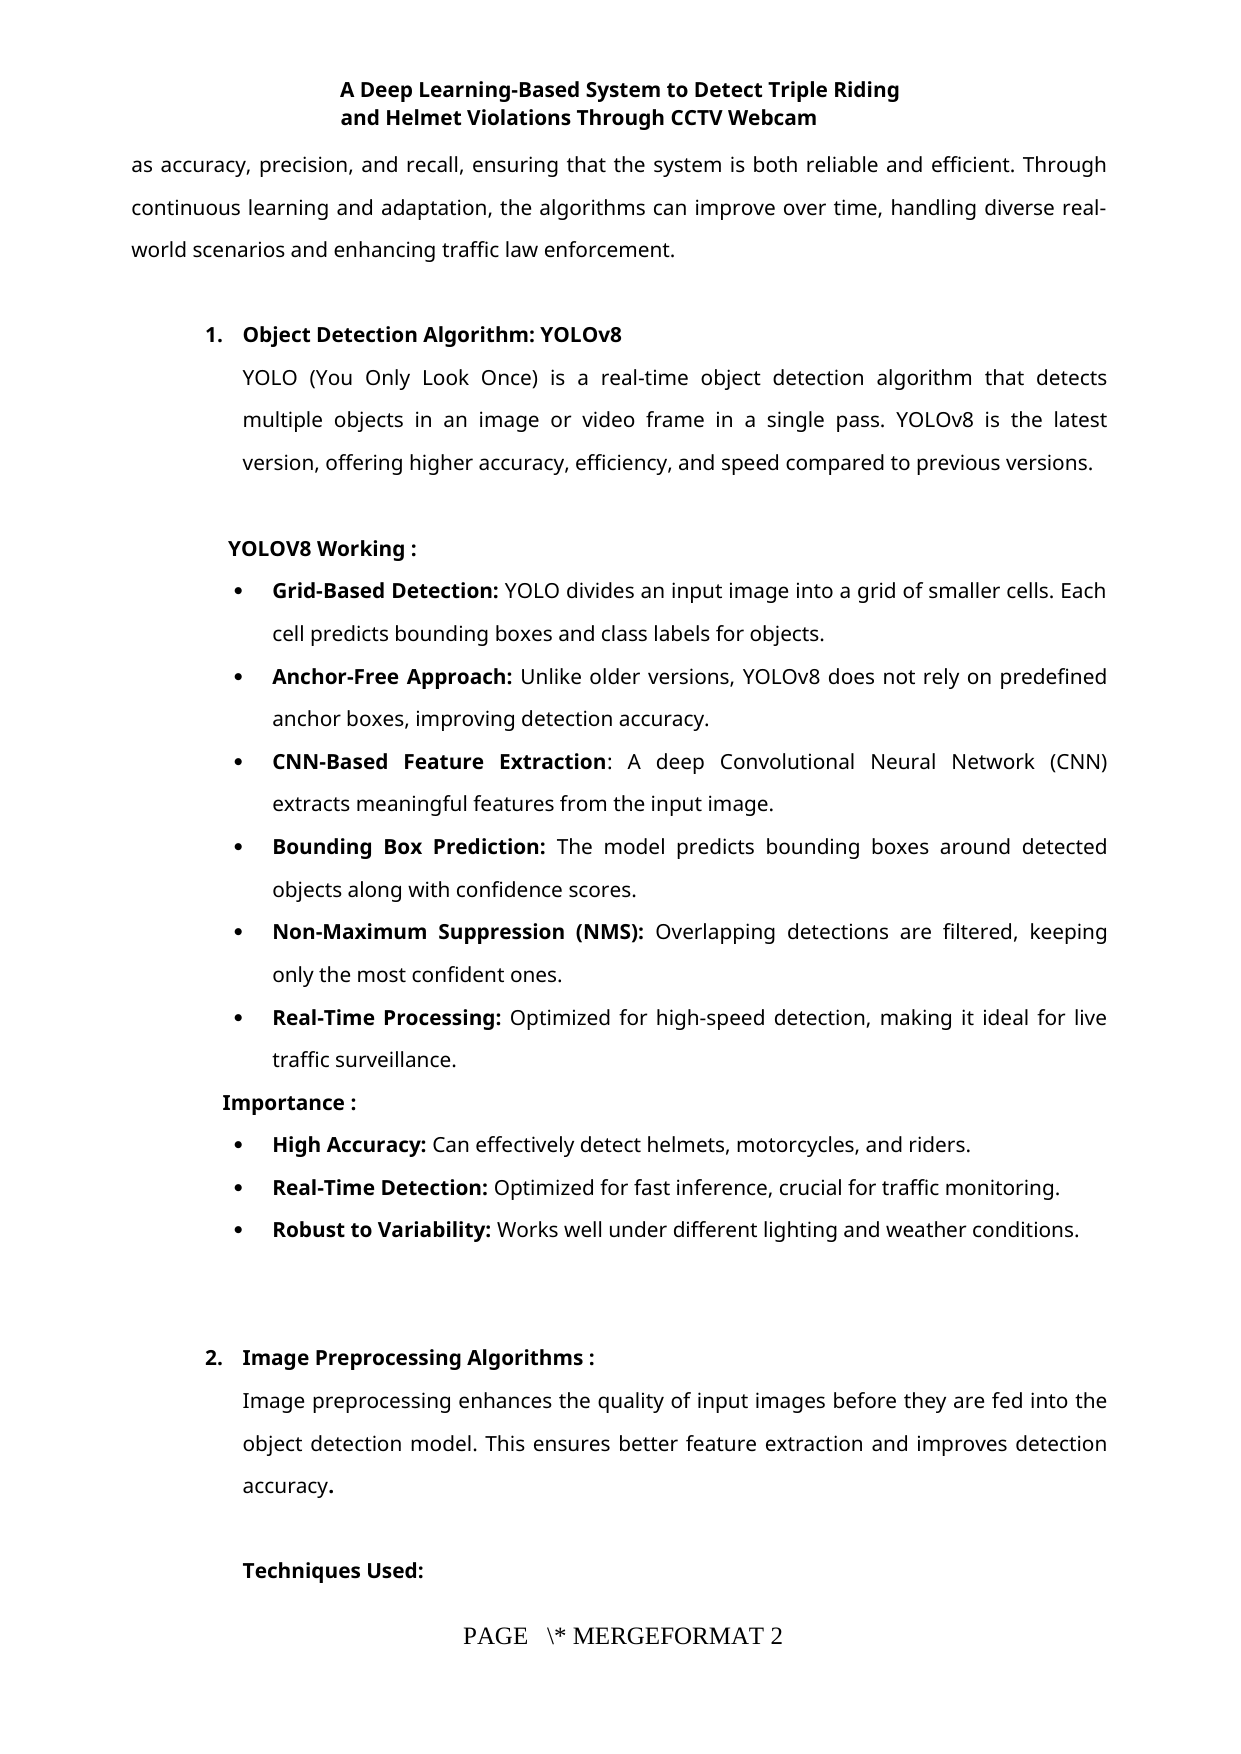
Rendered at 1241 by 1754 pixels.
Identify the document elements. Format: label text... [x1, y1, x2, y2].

list Anchor-Free Approach: Unlike older versions, YOLOv8 does not rely on predefined anchor boxes, improving detection accuracy. [234, 662, 1108, 733]
list High Accuracy: Can effectively detect helmets, motorcycles, and riders. [234, 1130, 1108, 1159]
list Image preprocessing enhances the quality of input images before they are fed into the object detection model. This ensures better feature extraction and improves detection accuracy. [242, 1386, 1108, 1500]
list Real-Time Detection: Optimized for fast inference, crucial for traffic monitoring. [234, 1173, 1108, 1201]
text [131, 150, 1108, 264]
list Real-Time Processing: Optimized for high-speed detection, making it ideal for live traffic surveillance. [234, 1003, 1108, 1074]
text Importance : [131, 1088, 1108, 1116]
list Image Preprocessing Algorithms : [205, 1343, 1108, 1372]
list Robust to Variability: Works well under different lighting and weather conditions. [234, 1216, 1108, 1244]
list Grid-Based Detection: YOLO divides an input image into a grid of smaller cells. Each cell predicts bounding boxes and class labels for objects. [234, 577, 1108, 648]
list Bounding Box Prediction: The model predicts bounding boxes around detected objects along with confidence scores. [234, 832, 1108, 903]
text YOLO (You Only Look Once) is a real-time object detection algorithm that detects multiple objects in an image or video frame in a single pass. YOLOv8 is the latest version, offering higher accuracy, efficiency, and speed compared to previous versions. [242, 363, 1108, 477]
list CNN-Based Feature Extraction: A deep Convolutional Neural Network (CNN) extracts meaningful features from the input image. [234, 747, 1108, 818]
list Non-Maximum Suppression (NMS): Overlapping detections are filtered, keeping only the most confident ones. [234, 917, 1108, 988]
list Techniques Used: [205, 1556, 1108, 1585]
text YOLOV8 Working : [131, 534, 1108, 562]
list Object Detection Algorithm: YOLOv8 [205, 320, 1108, 349]
